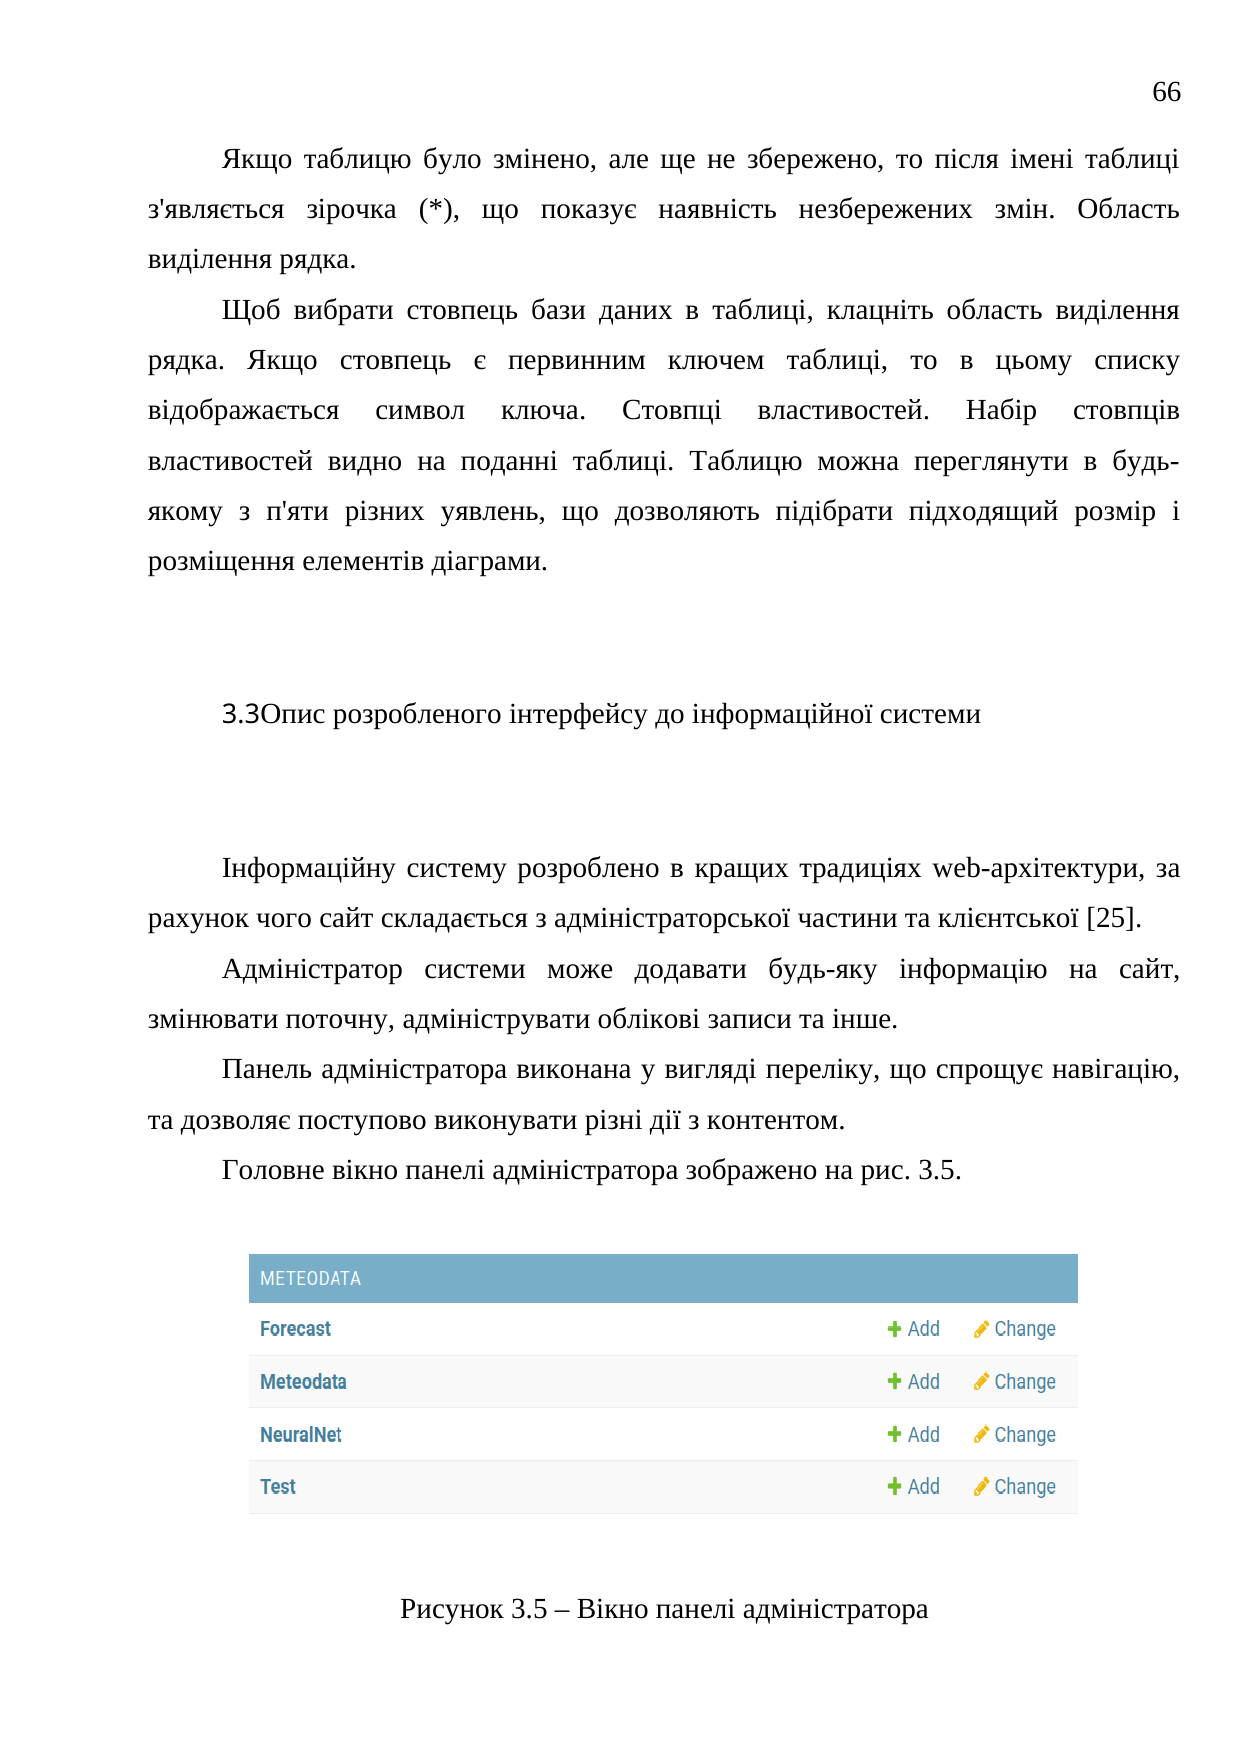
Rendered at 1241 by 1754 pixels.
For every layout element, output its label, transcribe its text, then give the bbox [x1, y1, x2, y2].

text Панель адміністратора виконана у вигляді переліку, що спрощує навігацію, та дозволяє поступово виконувати різні дії з контентом. [148, 1052, 1181, 1135]
text Якщо таблицю було змінено, але ще не збережено, то після імені таблиці з'являється зірочка (*), що показує наявність незбережених змін. Область виділення рядка. [148, 141, 1181, 275]
text Щоб вибрати стовпець бази даних в таблиці, клацніть область виділення рядка. Якщо стовпець є первинним ключем таблиці, то в цьому списку відображається символ ключа. Стовпці властивостей. Набір стовпців властивостей видно на поданні таблиці. Таблицю можна переглянути в будь-якому з п'яти різних уявлень, що дозволяють підібрати підходящий розмір і розміщення елементів діаграми. [148, 292, 1181, 577]
text Рисунок 3.5 – Вікно панелі адміністратора [148, 1591, 1181, 1625]
text Інформаційну систему розроблено в кращих традиціях web-архітектури, за рахунок чого сайт складається з адміністраторської частини та клієнтської [25]. [148, 850, 1181, 934]
picture [245, 1252, 1084, 1524]
text Головне вікно панелі адміністратора зображено на рис. 3.5. [148, 1152, 1181, 1186]
subtitle Опис розробленого інтерфейсу до інформаційної системи [148, 694, 1181, 731]
text Адміністратор системи може додавати будь-яку інформацію на сайт, змінювати поточну, адмініструвати облікові записи та інше. [148, 951, 1181, 1035]
